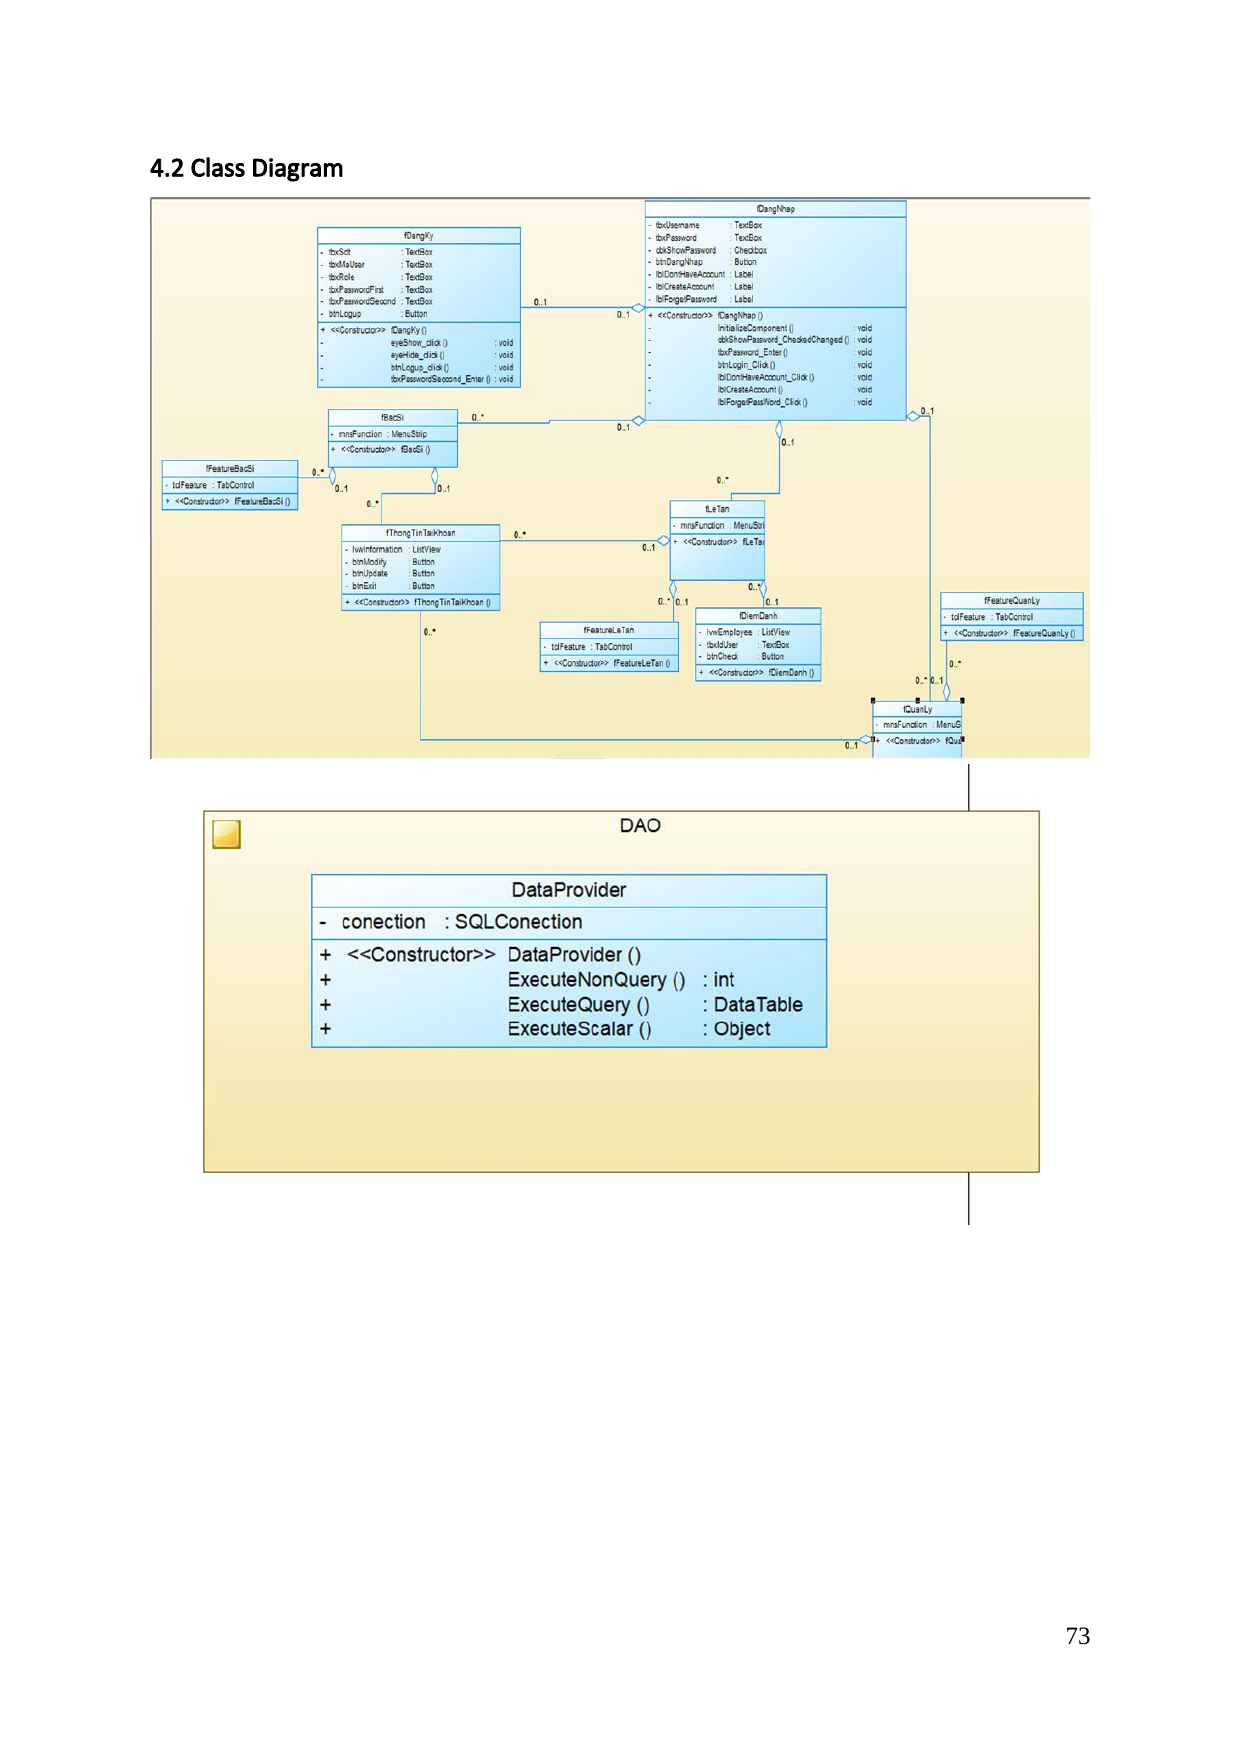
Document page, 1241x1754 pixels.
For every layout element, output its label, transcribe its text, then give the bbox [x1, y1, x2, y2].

picture [150, 764, 1091, 1225]
subtitle 4.2 Class Diagram [150, 150, 1090, 183]
picture [150, 197, 1091, 759]
